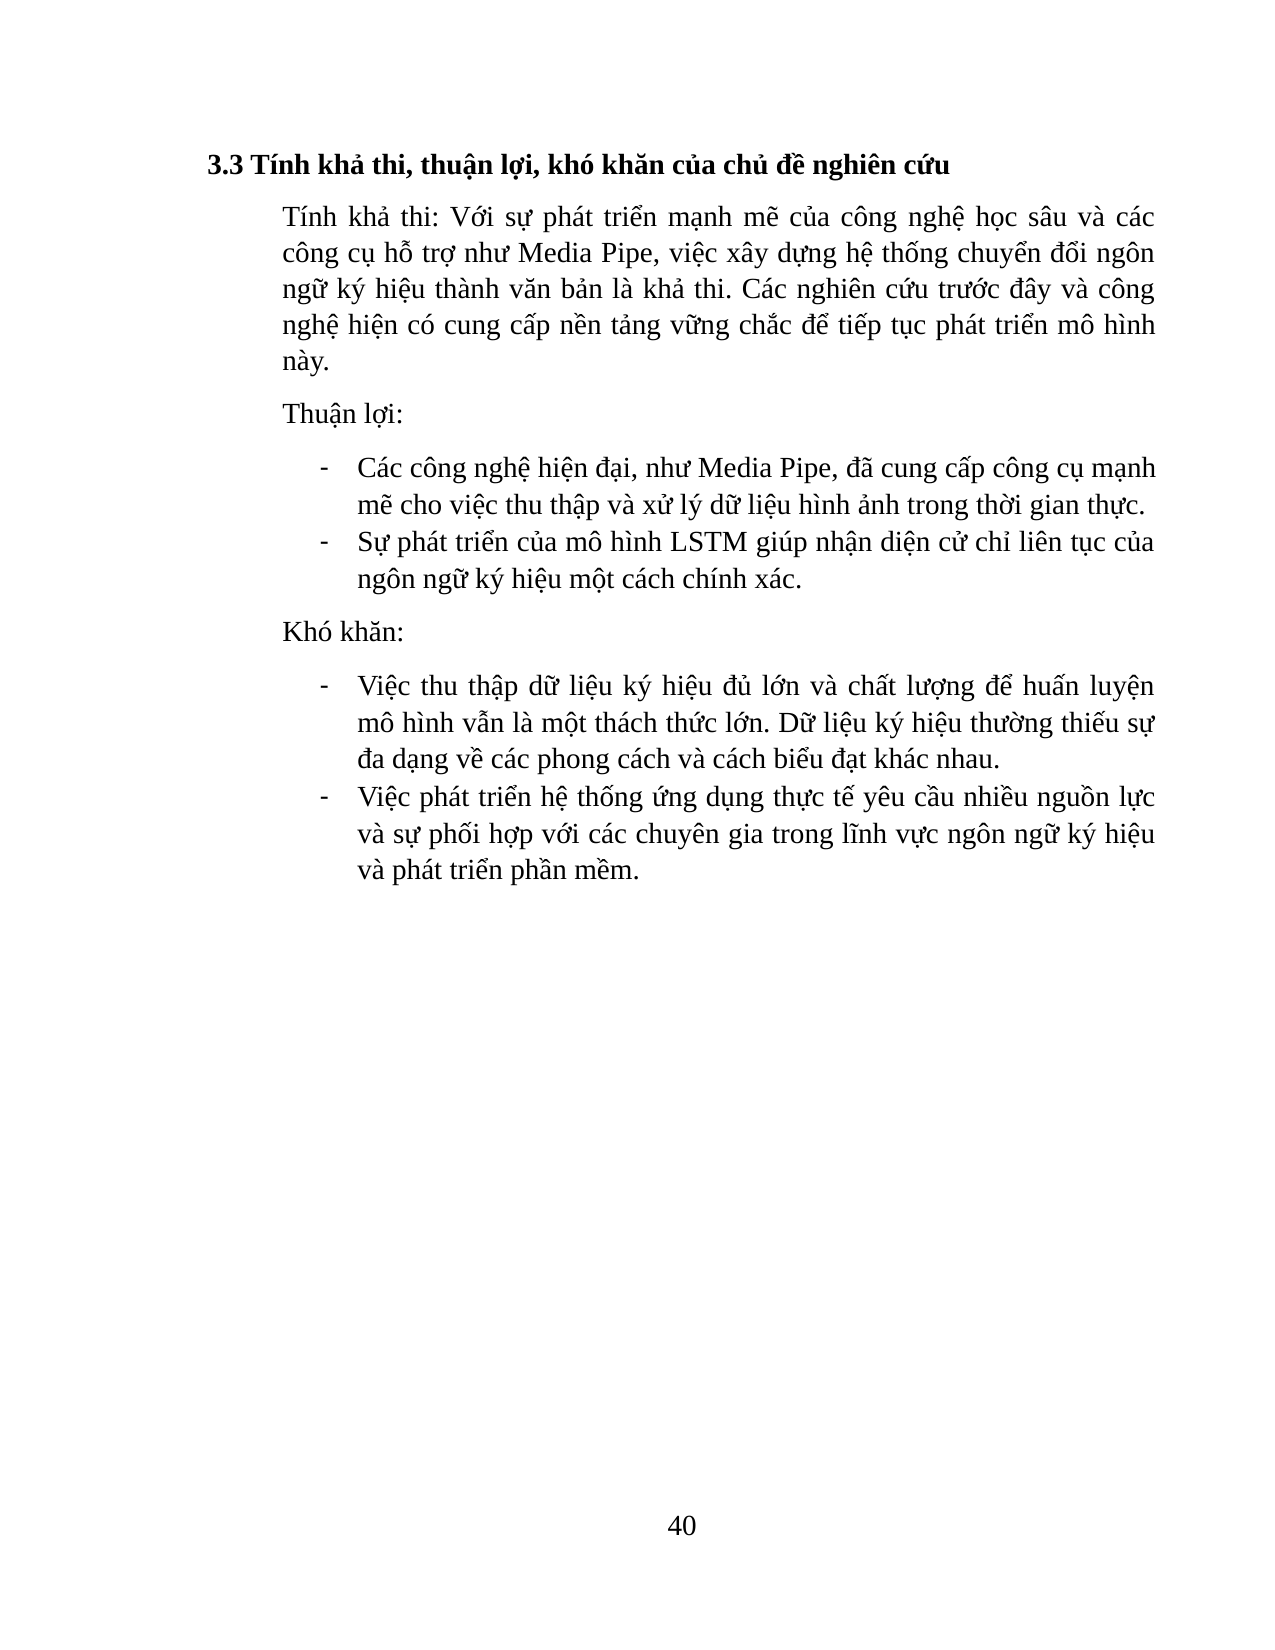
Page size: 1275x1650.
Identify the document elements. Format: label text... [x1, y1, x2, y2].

text Khó khăn: [282, 614, 1156, 648]
text Thuận lợi: [282, 396, 1156, 430]
list Sự phát triển của mô hình LSTM giúp nhận diện cử chỉ liên tục của ngôn ngữ ký hiệu một cách chính xác. [319, 523, 1156, 595]
text Tính khả thi: Với sự phát triển mạnh mẽ của công nghệ học sâu và các công cụ hỗ trợ như Media Pipe, việc xây dựng hệ thống chuyển đổi ngôn ngữ ký hiệu thành văn bản là khả thi. Các nghiên cứu trước đây và công nghệ hiện có cung cấp nền tảng vững chắc để tiếp tục phát triển mô hình này. [282, 199, 1156, 377]
list Các công nghệ hiện đại, như Media Pipe, đã cung cấp công cụ mạnh mẽ cho việc thu thập và xử lý dữ liệu hình ảnh trong thời gian thực. [319, 449, 1156, 521]
list Việc thu thập dữ liệu ký hiệu đủ lớn và chất lượng để huấn luyện mô hình vẫn là một thách thức lớn. Dữ liệu ký hiệu thường thiếu sự đa dạng về các phong cách và cách biểu đạt khác nhau. [319, 667, 1156, 775]
list Việc phát triển hệ thống ứng dụng thực tế yêu cầu nhiều nguồn lực và sự phối hợp với các chuyên gia trong lĩnh vực ngôn ngữ ký hiệu và phát triển phần mềm. [319, 778, 1156, 886]
subtitle 3.3 Tính khả thi, thuận lợi, khó khăn của chủ đề nghiên cứu [207, 147, 1156, 181]
